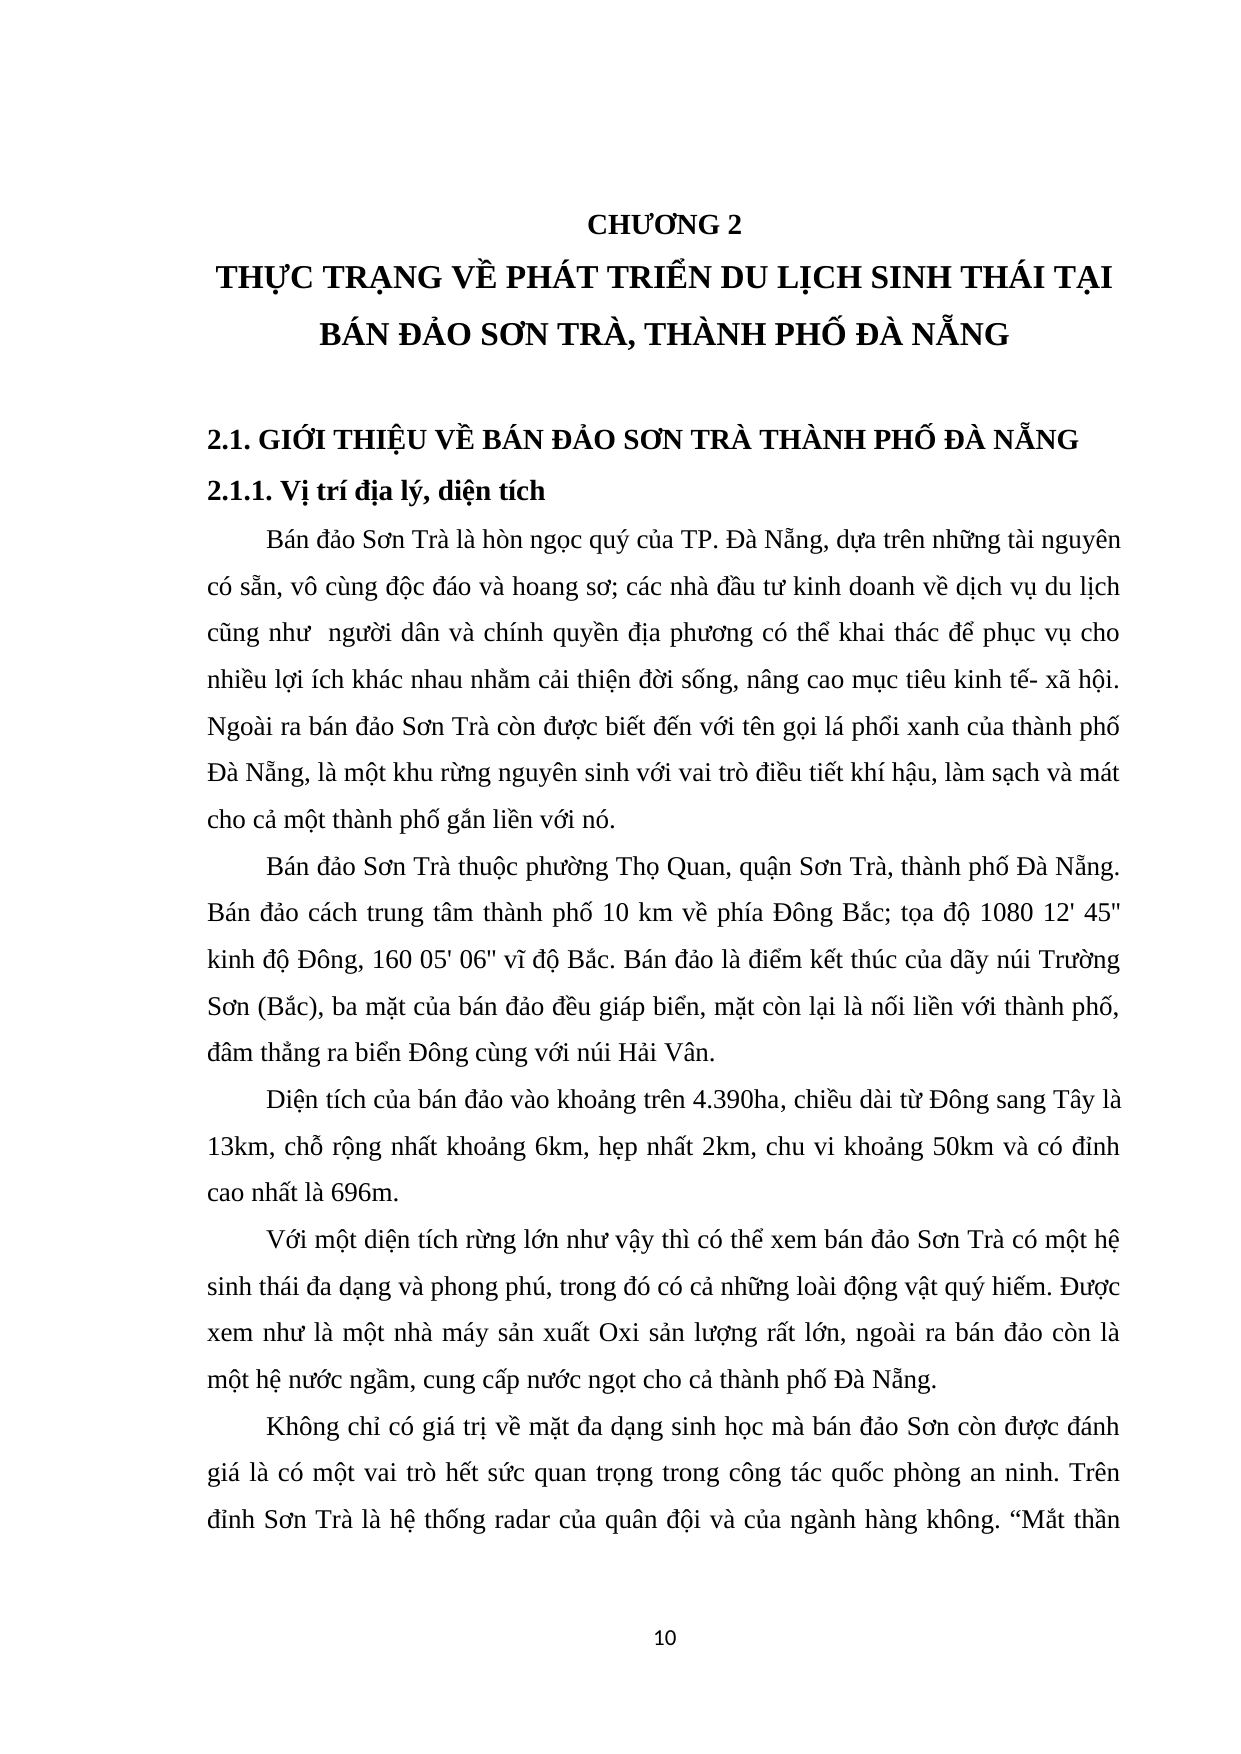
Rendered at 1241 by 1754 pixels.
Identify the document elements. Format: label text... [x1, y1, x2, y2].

text THỰC TRẠNG VỀ PHÁT TRIỂN DU LỊCH SINH THÁI TẠI BÁN ĐẢO SƠN TRÀ, THÀNH PHỐ ĐÀ NẴNG [207, 257, 1122, 353]
text Bán đảo Sơn Trà là hòn ngọc quý của TP. Đà Nẵng, dựa trên những tài nguyên có sẵn, vô cùng độc đáo và hoang sơ; các nhà đầu tư kinh doanh về dịch vụ du lịch cũng như người dân và chính quyền địa phương có thể khai thác để phục vụ cho nhiều lợi ích khác nhau nhằm cải thiện đời sống, nâng cao mục tiêu kinh tế- xã hội. Ngoài ra bán đảo Sơn Trà còn được biết đến với tên gọi lá phổi xanh của thành phố Đà Nẵng, là một khu rừng nguyên sinh với vai trò điều tiết khí hậu, làm sạch và mát cho cả một thành phố gắn liền với nó. [207, 523, 1122, 834]
text Bán đảo Sơn Trà thuộc phường Thọ Quan, quận Sơn Trà, thành phố Đà Nẵng. Bán đảo cách trung tâm thành phố 10 km về phía Đông Bắc; tọa độ 1080 12' 45'' kinh độ Đông, 160 05' 06'' vĩ độ Bắc. Bán đảo là điểm kết thúc của dãy núi Trường Sơn (Bắc), ba mặt của bán đảo đều giáp biển, mặt còn lại là nối liền với thành phố, đâm thẳng ra biển Đông cùng với núi Hải Vân. [207, 850, 1122, 1067]
text Diện tích của bán đảo vào khoảng trên 4.390ha, chiều dài từ Đông sang Tây là 13km, chỗ rộng nhất khoảng 6km, hẹp nhất 2km, chu vi khoảng 50km và có đỉnh cao nhất là 696m. [207, 1083, 1122, 1207]
text 2.1.1. Vị trí địa lý, diện tích [207, 473, 1122, 506]
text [207, 1410, 1122, 1534]
text CHƯƠNG 2 [207, 207, 1122, 240]
text 2.1. GIỚI THIỆU VỀ BÁN ĐẢO SƠN TRÀ THÀNH PHỐ ĐÀ NẴNG [207, 422, 1122, 456]
text Với một diện tích rừng lớn như vậy thì có thể xem bán đảo Sơn Trà có một hệ sinh thái đa dạng và phong phú, trong đó có cả những loài động vật quý hiếm. Được xem như là một nhà máy sản xuất Oxi sản lượng rất lớn, ngoài ra bán đảo còn là một hệ nước ngầm, cung cấp nước ngọt cho cả thành phố Đà Nẵng. [207, 1223, 1122, 1394]
